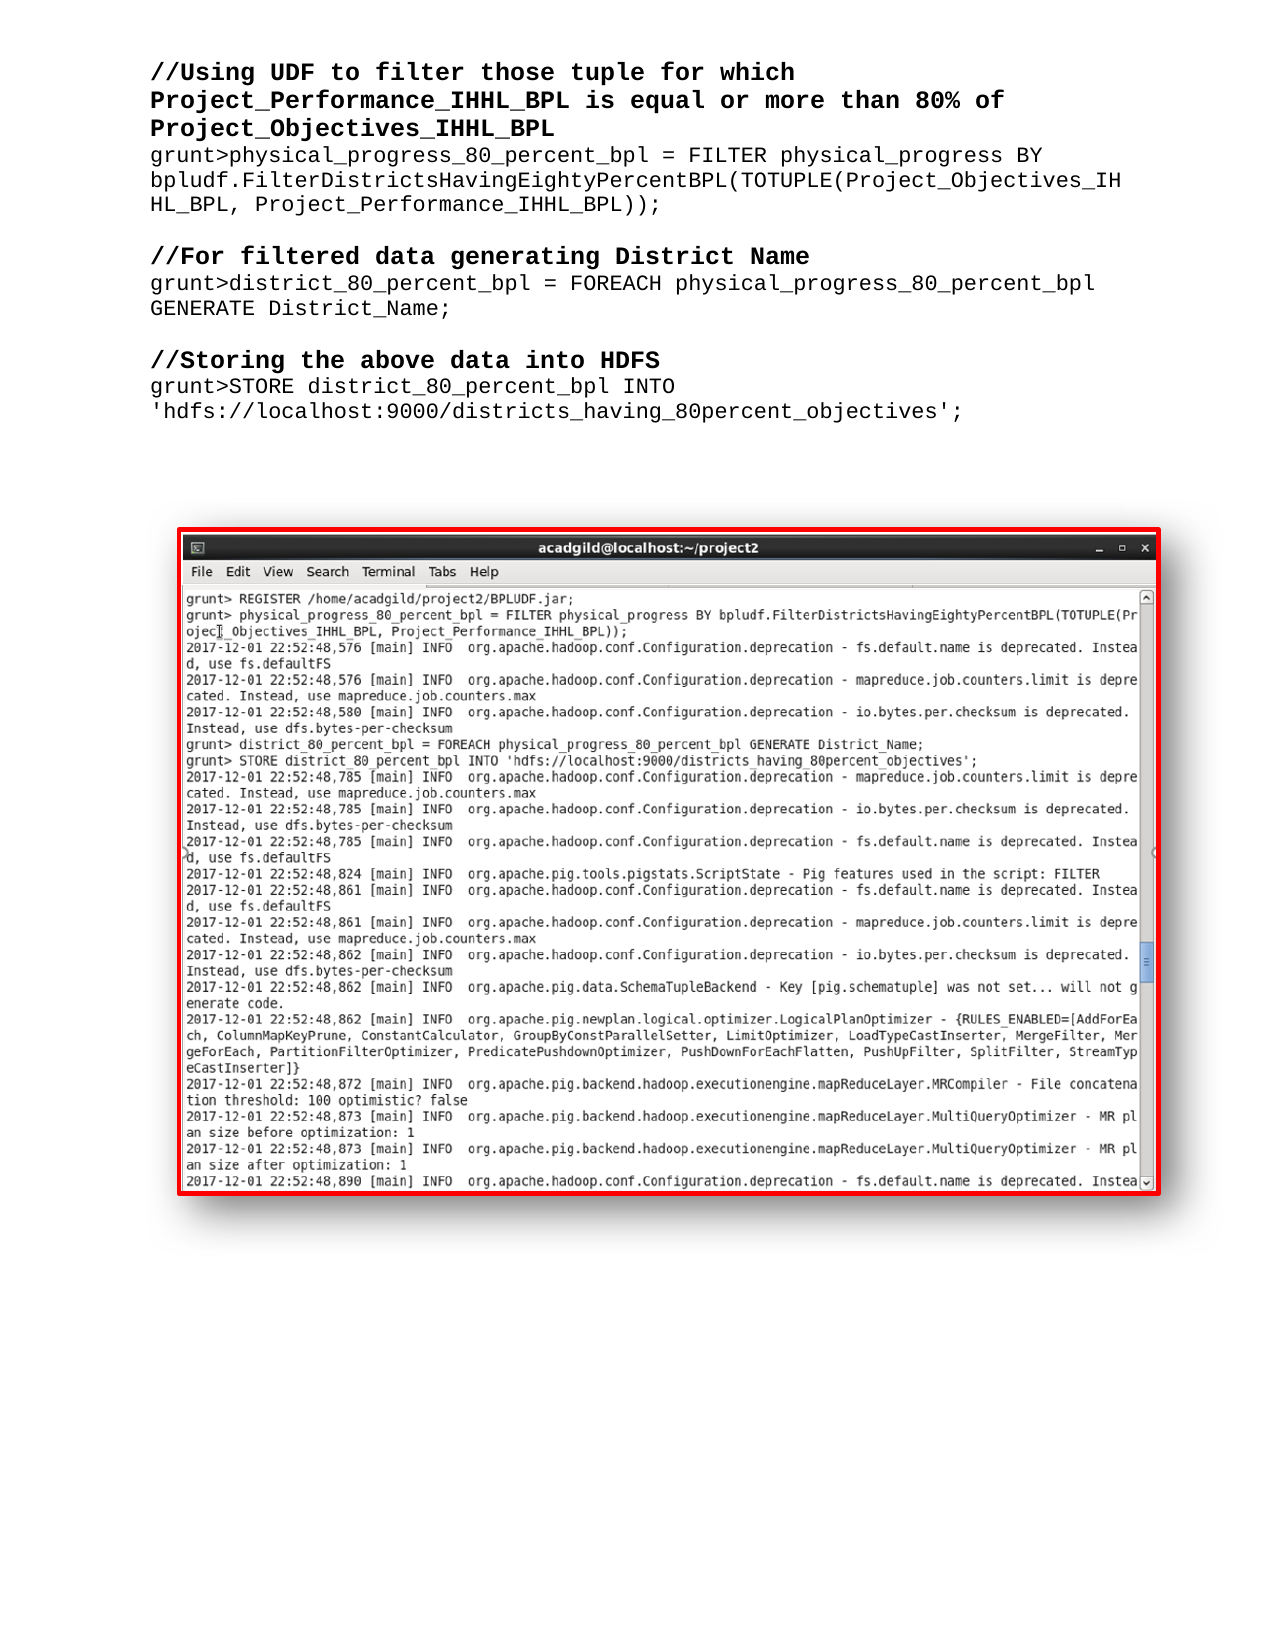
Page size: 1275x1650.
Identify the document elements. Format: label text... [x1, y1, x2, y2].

text grunt>district_80_percent_bpl = FOREACH physical_progress_80_percent_bpl GENERATE District_Name; [150, 272, 1125, 322]
text //For filtered data generating District Name [150, 244, 1125, 272]
text grunt>STORE district_80_percent_bpl INTO 'hdfs://localhost:9000/districts_having_80percent_objectives'; [150, 376, 1125, 425]
picture [181, 532, 1156, 1191]
text //Storing the above data into HDFS [150, 347, 1125, 376]
text //Using UDF to filter those tuple for which Project_Performance_IHHL_BPL is equal or more than 80% of Project_Objectives_IHHL_BPL [150, 59, 1125, 144]
text grunt>physical_progress_80_percent_bpl = FILTER physical_progress BY bpludf.FilterDistrictsHavingEightyPercentBPL(TOTUPLE(Project_Objectives_IHHL_BPL, Project_Performance_IHHL_BPL)); [150, 144, 1125, 218]
